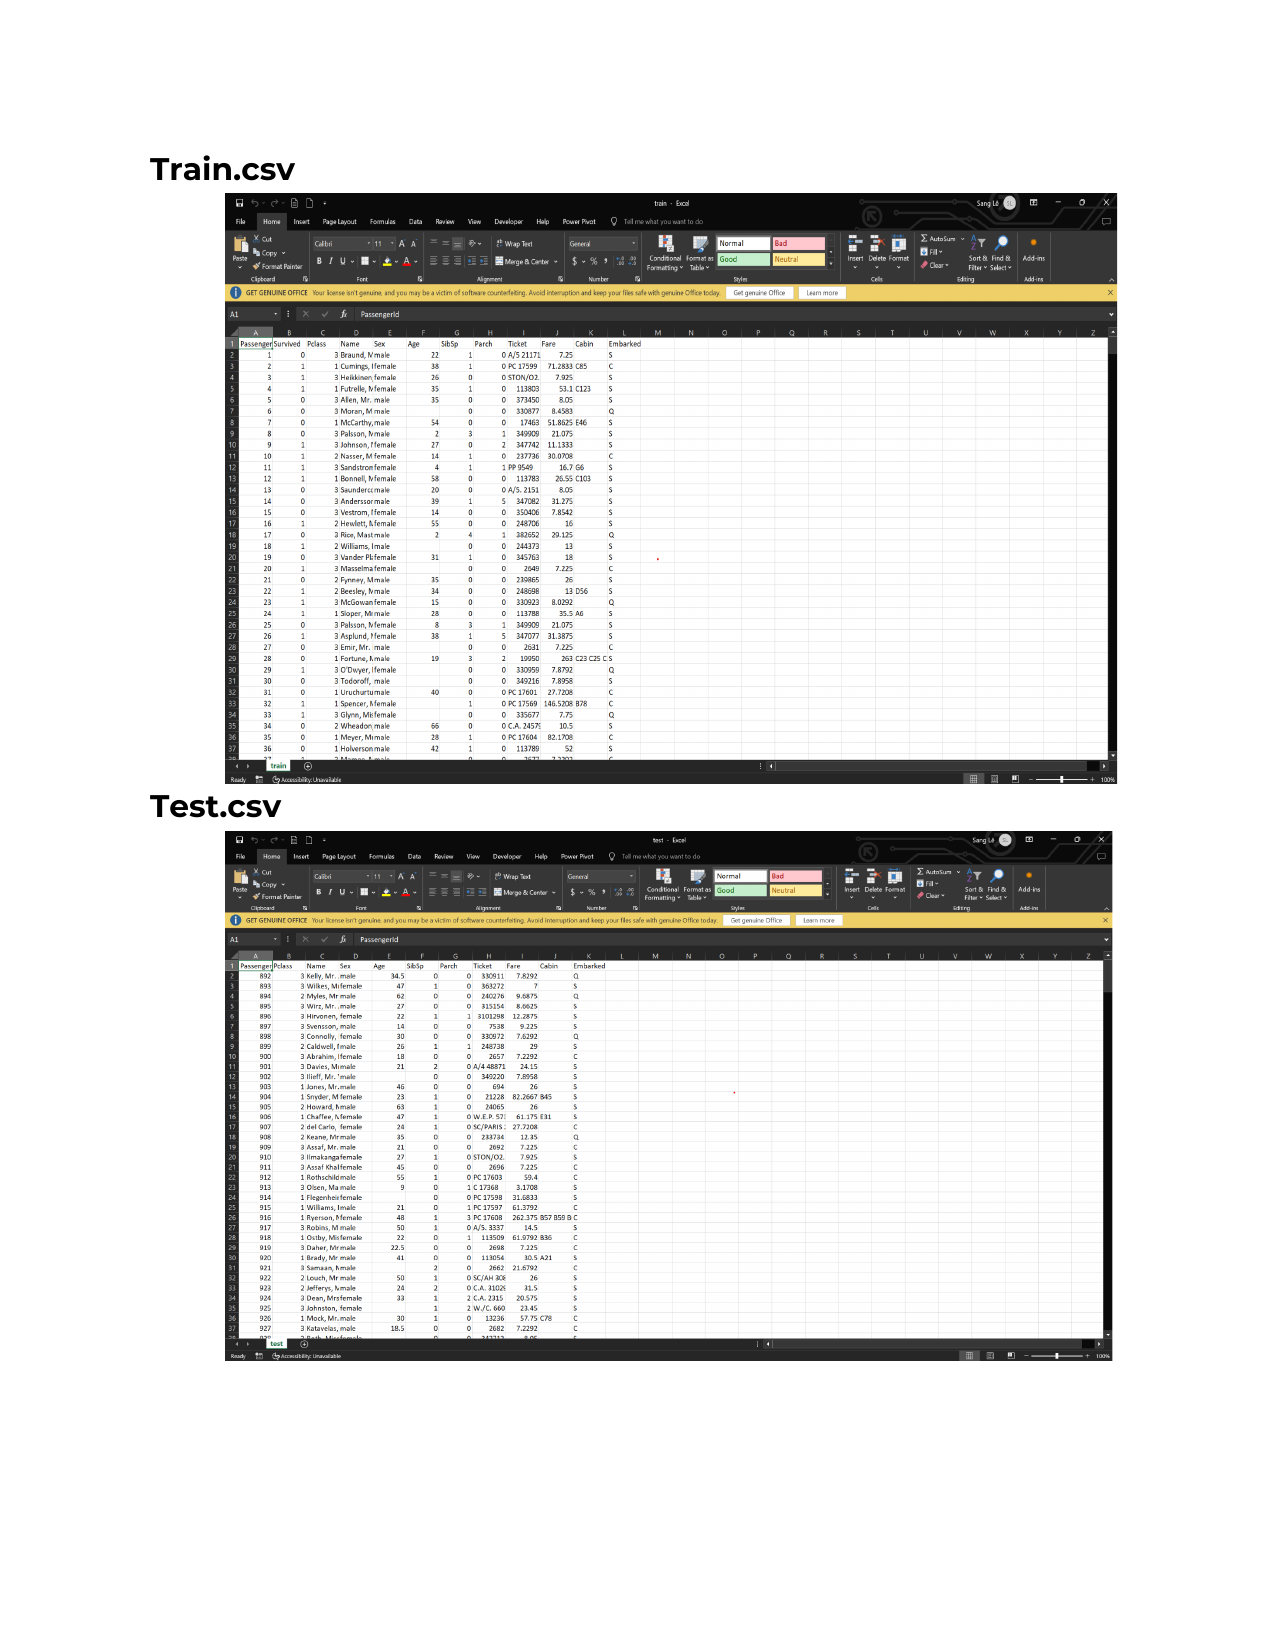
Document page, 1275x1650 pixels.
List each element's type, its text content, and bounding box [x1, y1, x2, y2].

picture [225, 193, 1118, 784]
text Test.csv [150, 787, 1125, 826]
text Train.csv [150, 150, 1125, 188]
picture [225, 831, 1113, 1361]
